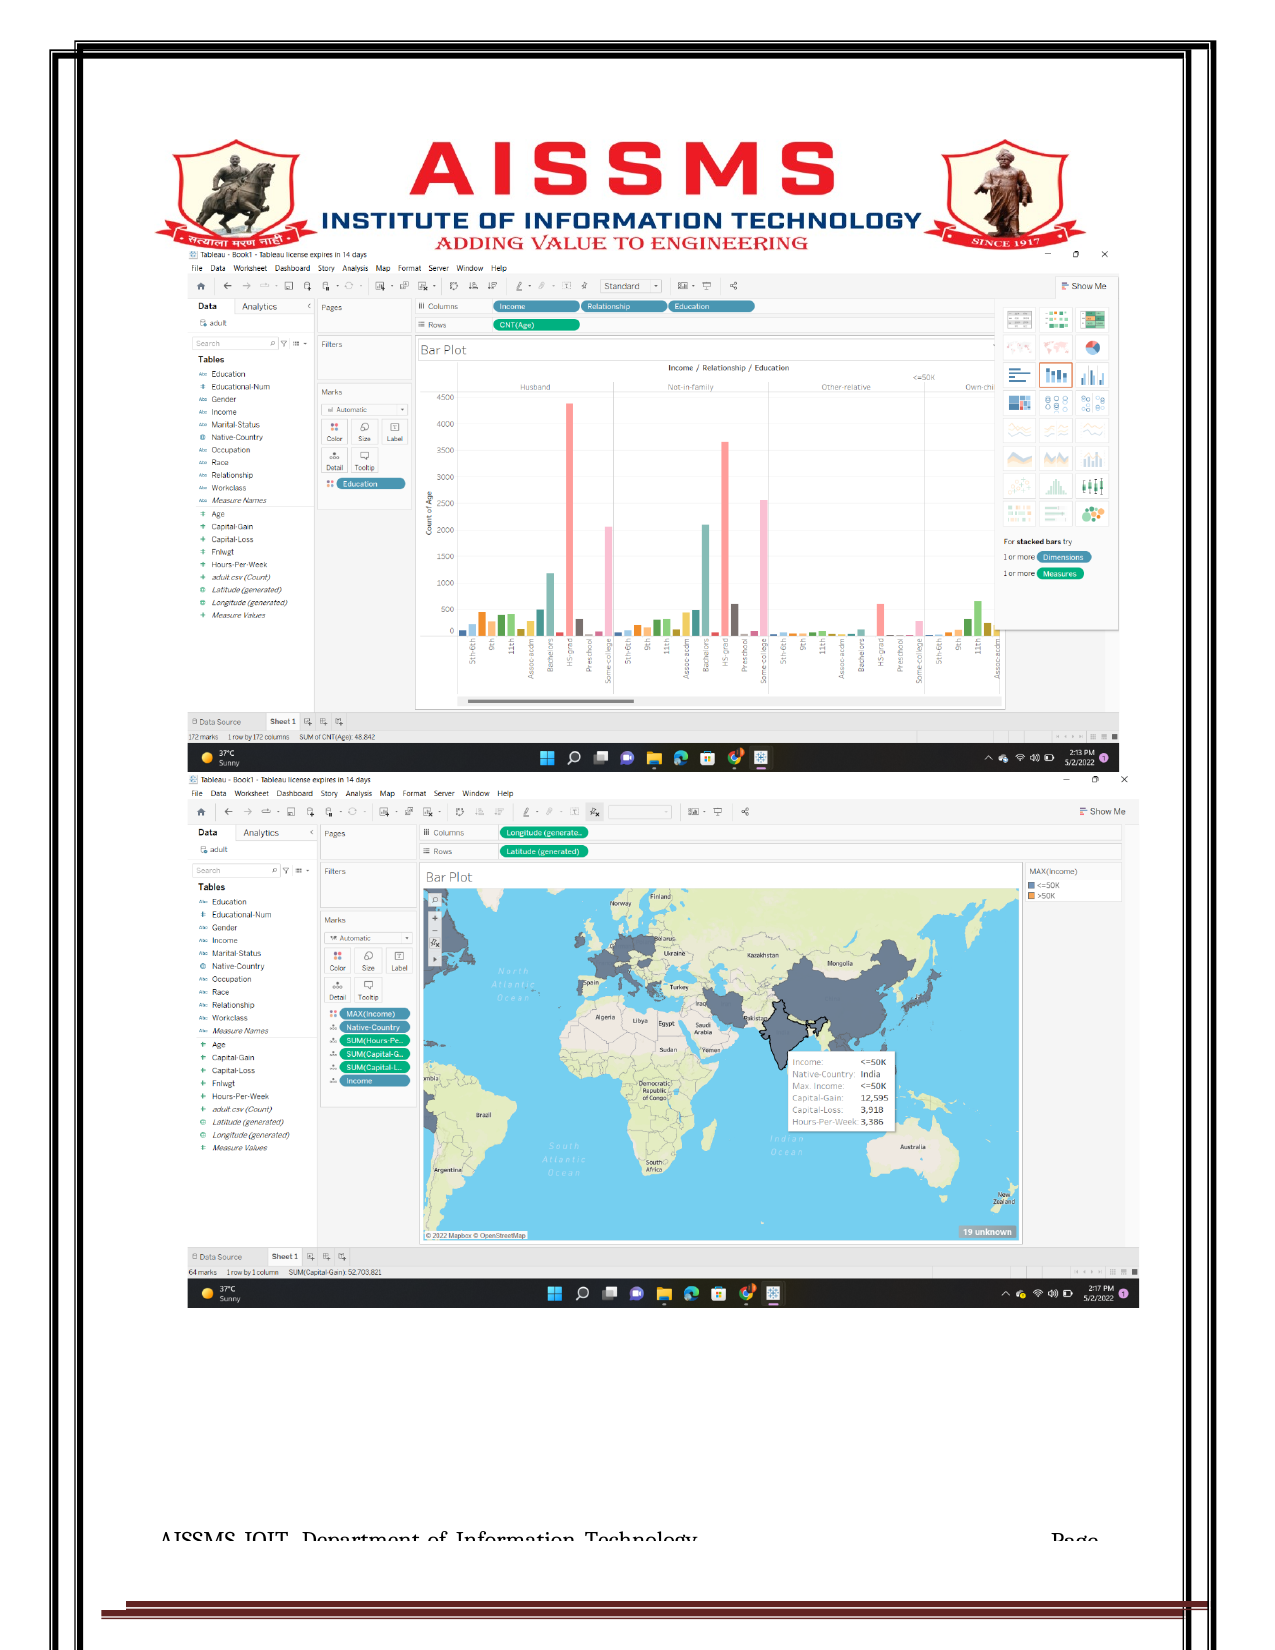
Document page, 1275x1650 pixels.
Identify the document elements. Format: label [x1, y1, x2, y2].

picture [154, 139, 1140, 1308]
